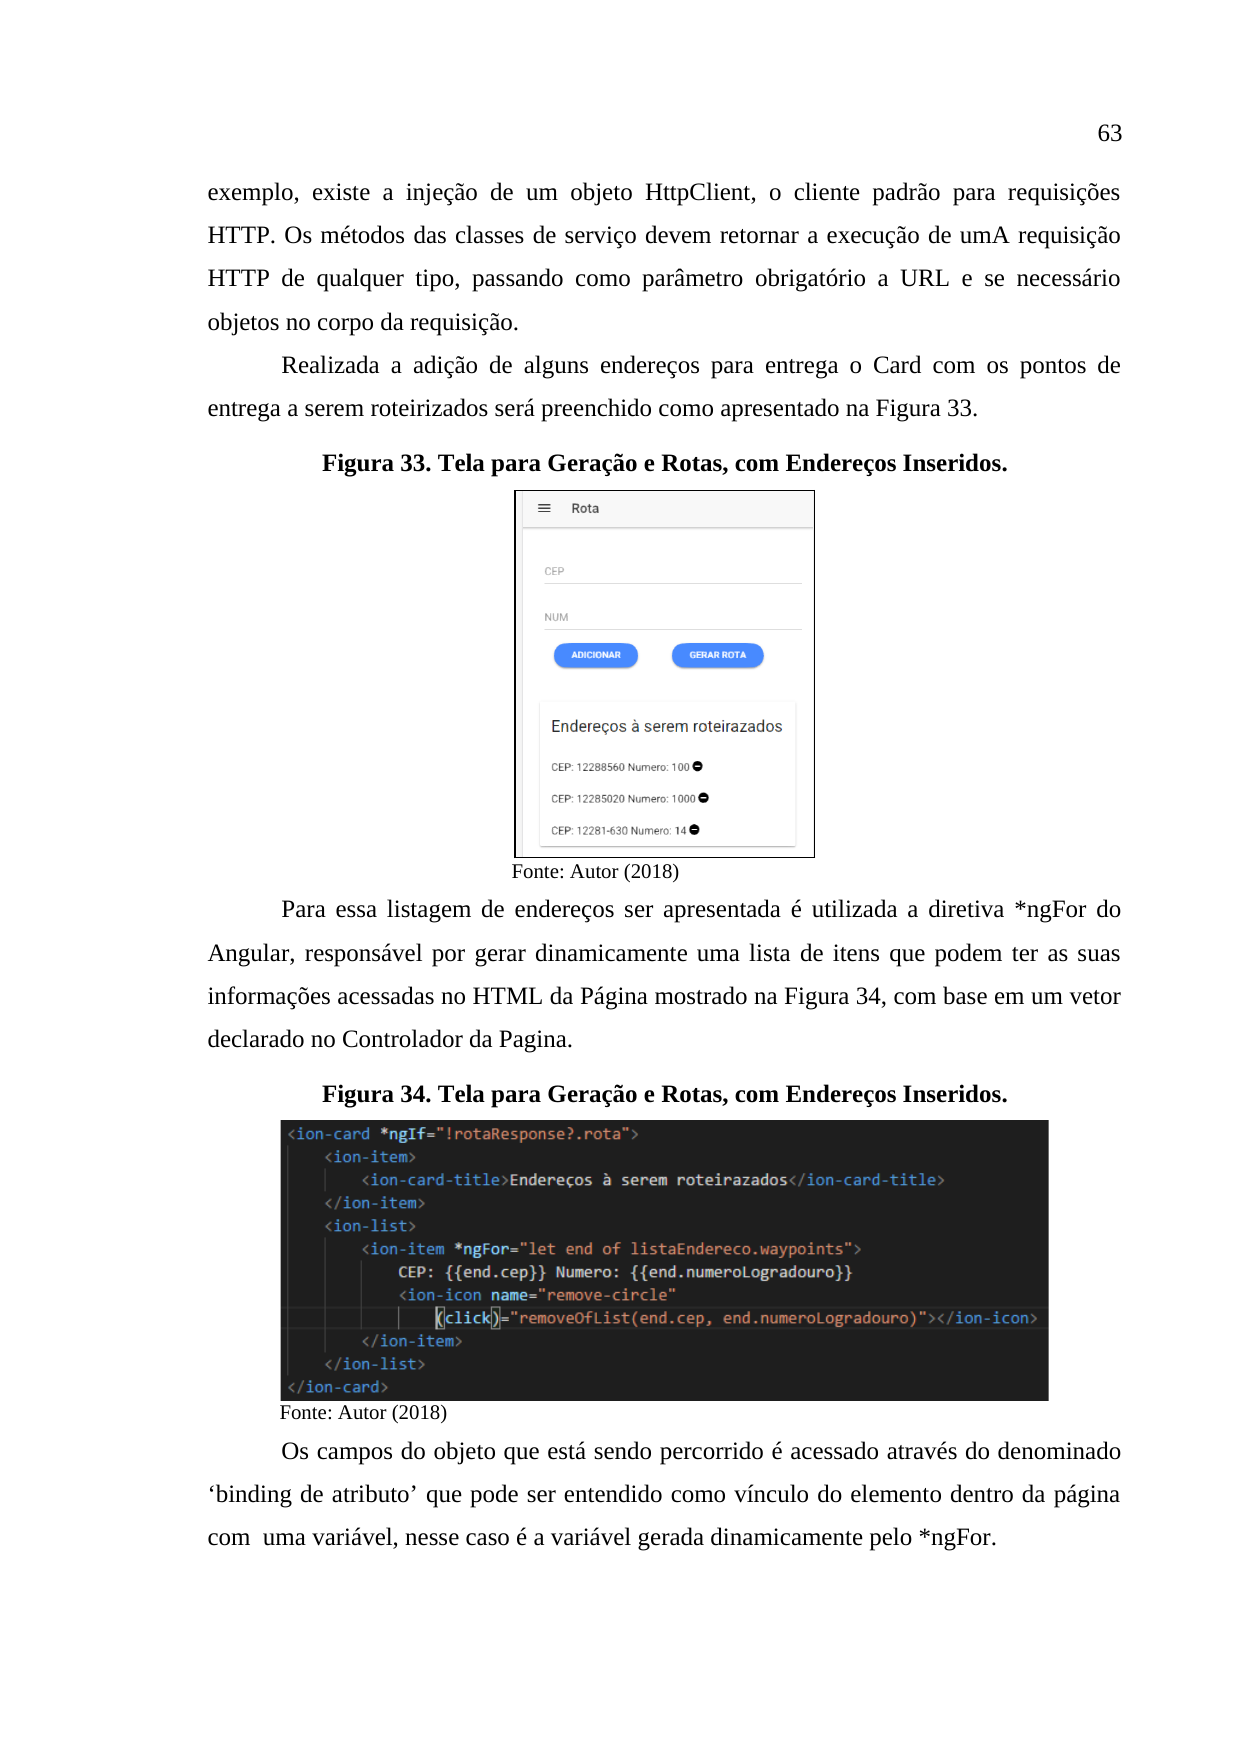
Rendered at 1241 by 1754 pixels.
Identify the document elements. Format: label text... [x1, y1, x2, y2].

text Figura 34. Tela para Geração e Rotas, com Endereços Inseridos. [207, 1079, 1122, 1108]
picture [516, 491, 814, 857]
text Os campos do objeto que está sendo percorrido é acessado através do denominado ‘binding de atributo’ que pode ser entendido como vínculo do elemento dentro da página com uma variável, nesse caso é a variável gerada dinamicamente pelo *ngFor. [207, 1436, 1122, 1551]
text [207, 177, 1122, 335]
text Fonte: Autor (2018) [177, 1400, 1122, 1424]
text Figura 33. Tela para Geração e Rotas, com Endereços Inseridos. [207, 448, 1122, 477]
picture [280, 1120, 1049, 1401]
text Para essa listagem de endereços ser apresentada é utilizada a diretiva *ngFor do Angular, responsável por gerar dinamicamente uma lista de itens que podem ter as suas informações acessadas no HTML da Página mostrado na Figura 34, com base em um vetor declarado no Controlador da Pagina. [207, 894, 1122, 1053]
text Fonte: Autor (2018) [207, 858, 1122, 883]
text Realizada a adição de alguns endereços para entrega o Card com os pontos de entrega a serem roteirizados será preenchido como apresentado na Figura 33. [207, 350, 1122, 422]
